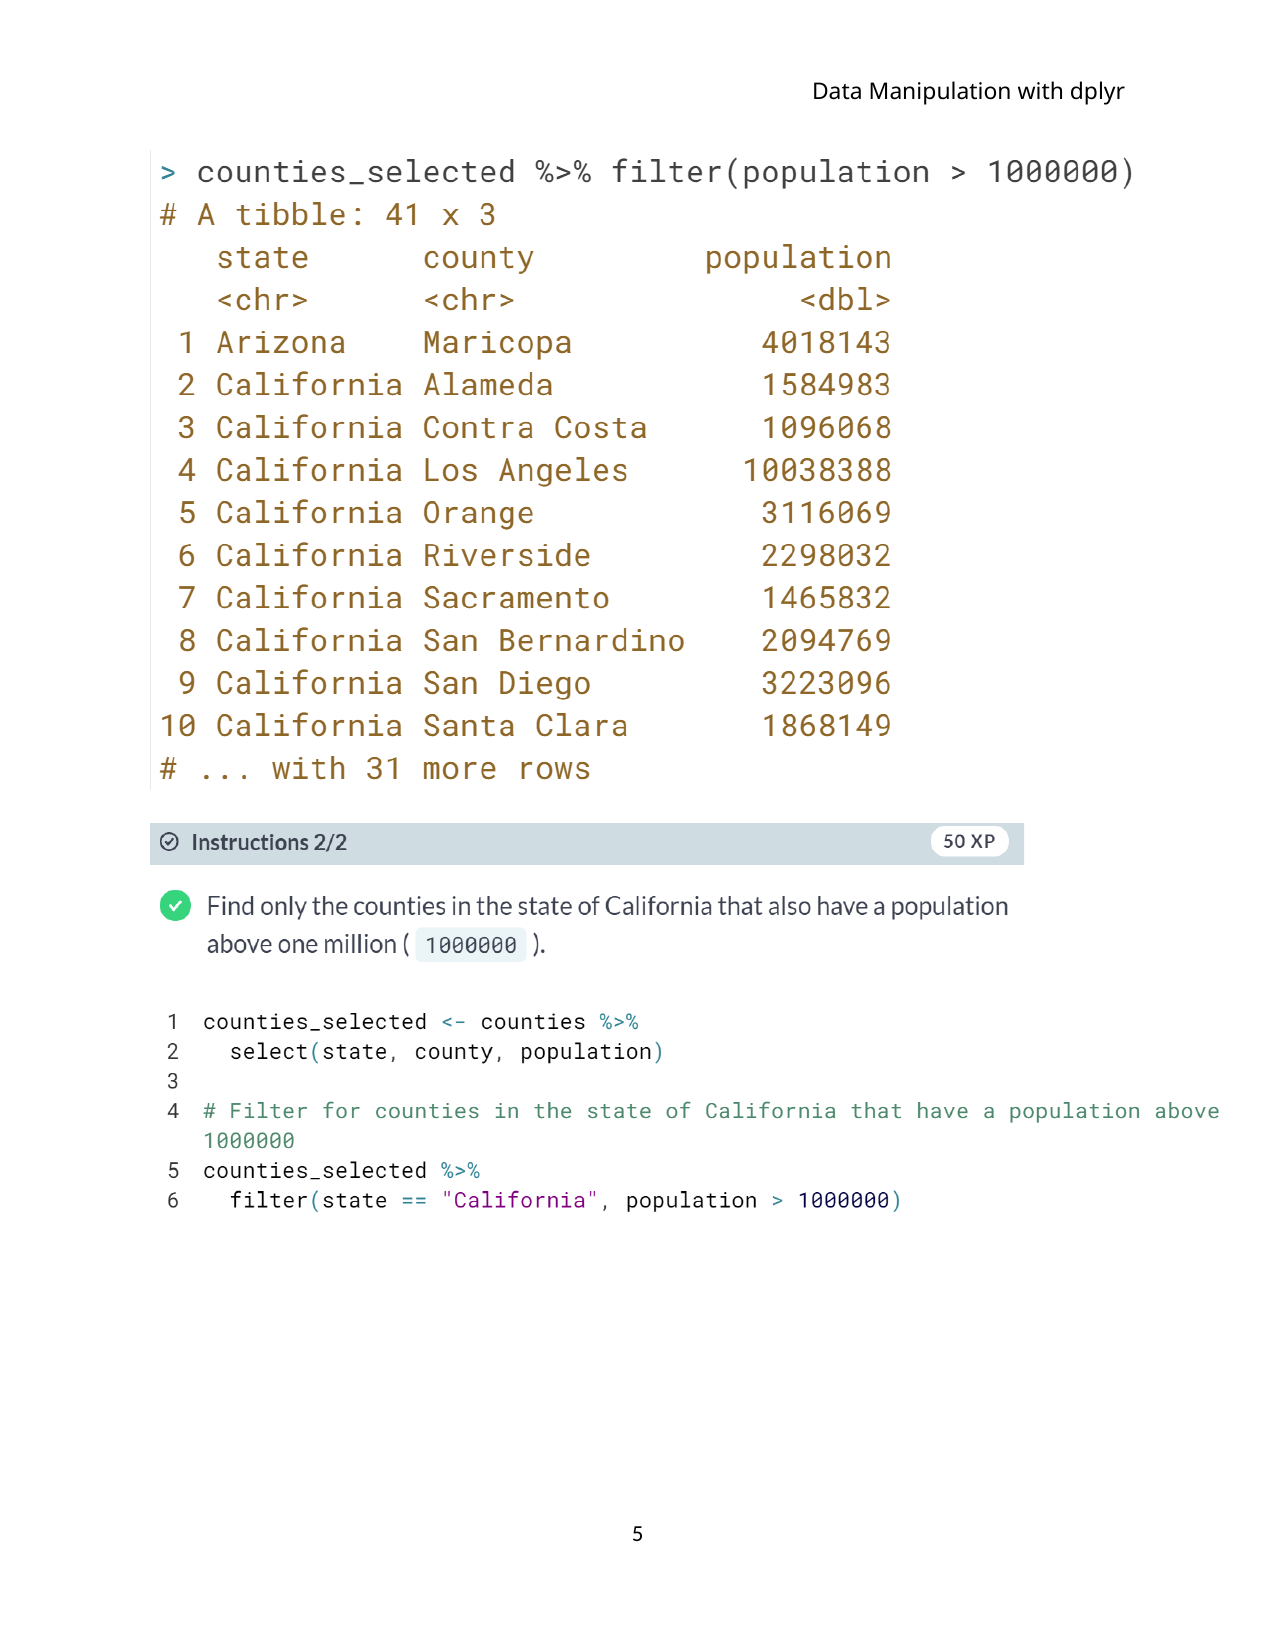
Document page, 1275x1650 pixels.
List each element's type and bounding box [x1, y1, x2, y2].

picture [150, 823, 1025, 972]
picture [150, 150, 1149, 790]
picture [150, 1005, 1229, 1216]
